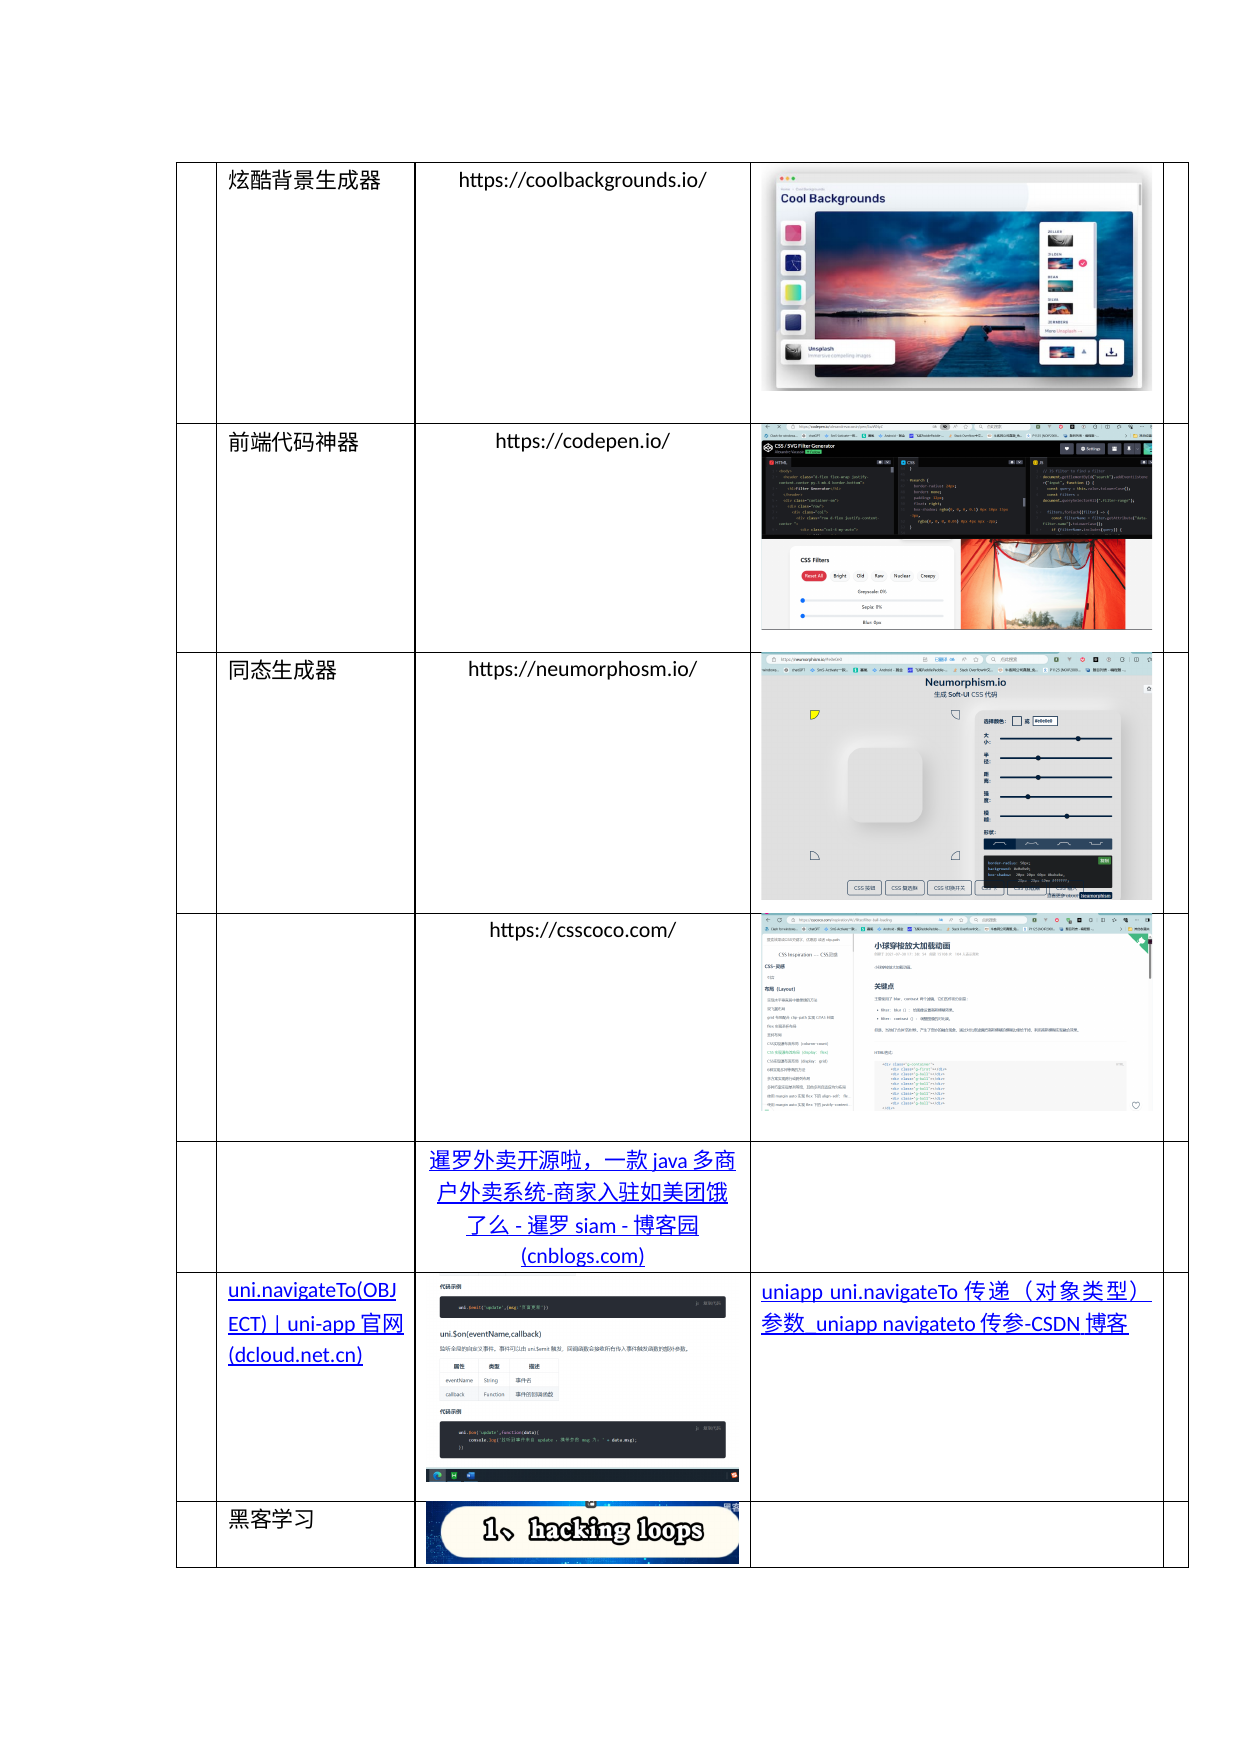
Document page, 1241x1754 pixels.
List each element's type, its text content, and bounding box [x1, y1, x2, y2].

table_cell [1164, 1502, 1188, 1567]
table_cell 同态生成器 [217, 653, 414, 913]
table_cell [177, 653, 216, 913]
table_cell 前端代码神器 [217, 424, 414, 652]
table_cell 暹罗外卖开源啦，一款java多商户外卖系统-商家入驻如美团饿了么 - 暹罗siam - 博客园 (cnblogs.com) [416, 1142, 750, 1272]
table_cell https://codepen.io/ [416, 424, 750, 652]
table_cell [751, 163, 1163, 423]
table_cell [1164, 1142, 1188, 1272]
table_cell [751, 653, 1163, 913]
table_cell https://csscoco.com/ [416, 914, 750, 1141]
table_cell 黑客学习 [217, 1502, 414, 1567]
table_cell [177, 163, 216, 423]
picture [426, 1273, 739, 1482]
table_cell [1164, 653, 1188, 913]
table_cell https://coolbackgrounds.io/ [416, 163, 750, 423]
table_cell [1164, 424, 1188, 652]
table_cell [177, 424, 216, 652]
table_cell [416, 1502, 750, 1567]
table_cell uni.navigateTo(OBJECT) | uni-app官网 (dcloud.net.cn) [217, 1273, 414, 1501]
table_cell [177, 914, 216, 1141]
table_cell [1164, 1273, 1188, 1501]
picture [761, 424, 1153, 630]
picture [761, 913, 1153, 1111]
table_cell [751, 1142, 1163, 1272]
table_cell [217, 914, 414, 1141]
table_cell [217, 1142, 414, 1272]
table_cell [751, 914, 1163, 1141]
table_cell 炫酷背景生成器 [217, 163, 414, 423]
table_cell [177, 1273, 216, 1501]
table_cell [177, 1142, 216, 1272]
picture [426, 1501, 739, 1564]
picture [761, 163, 1153, 391]
table_cell [1164, 914, 1188, 1141]
table_cell uniapp uni.navigateTo传递（对象类型）参数_uniapp navigateto 传参-CSDN博客 [751, 1273, 1163, 1501]
table_cell [1164, 163, 1188, 423]
picture [761, 652, 1153, 900]
table_cell [751, 1502, 1163, 1567]
table_cell [416, 1273, 750, 1501]
table_cell [751, 424, 1163, 652]
table_cell [177, 1502, 216, 1567]
table_cell https://neumorphosm.io/ [416, 653, 750, 913]
